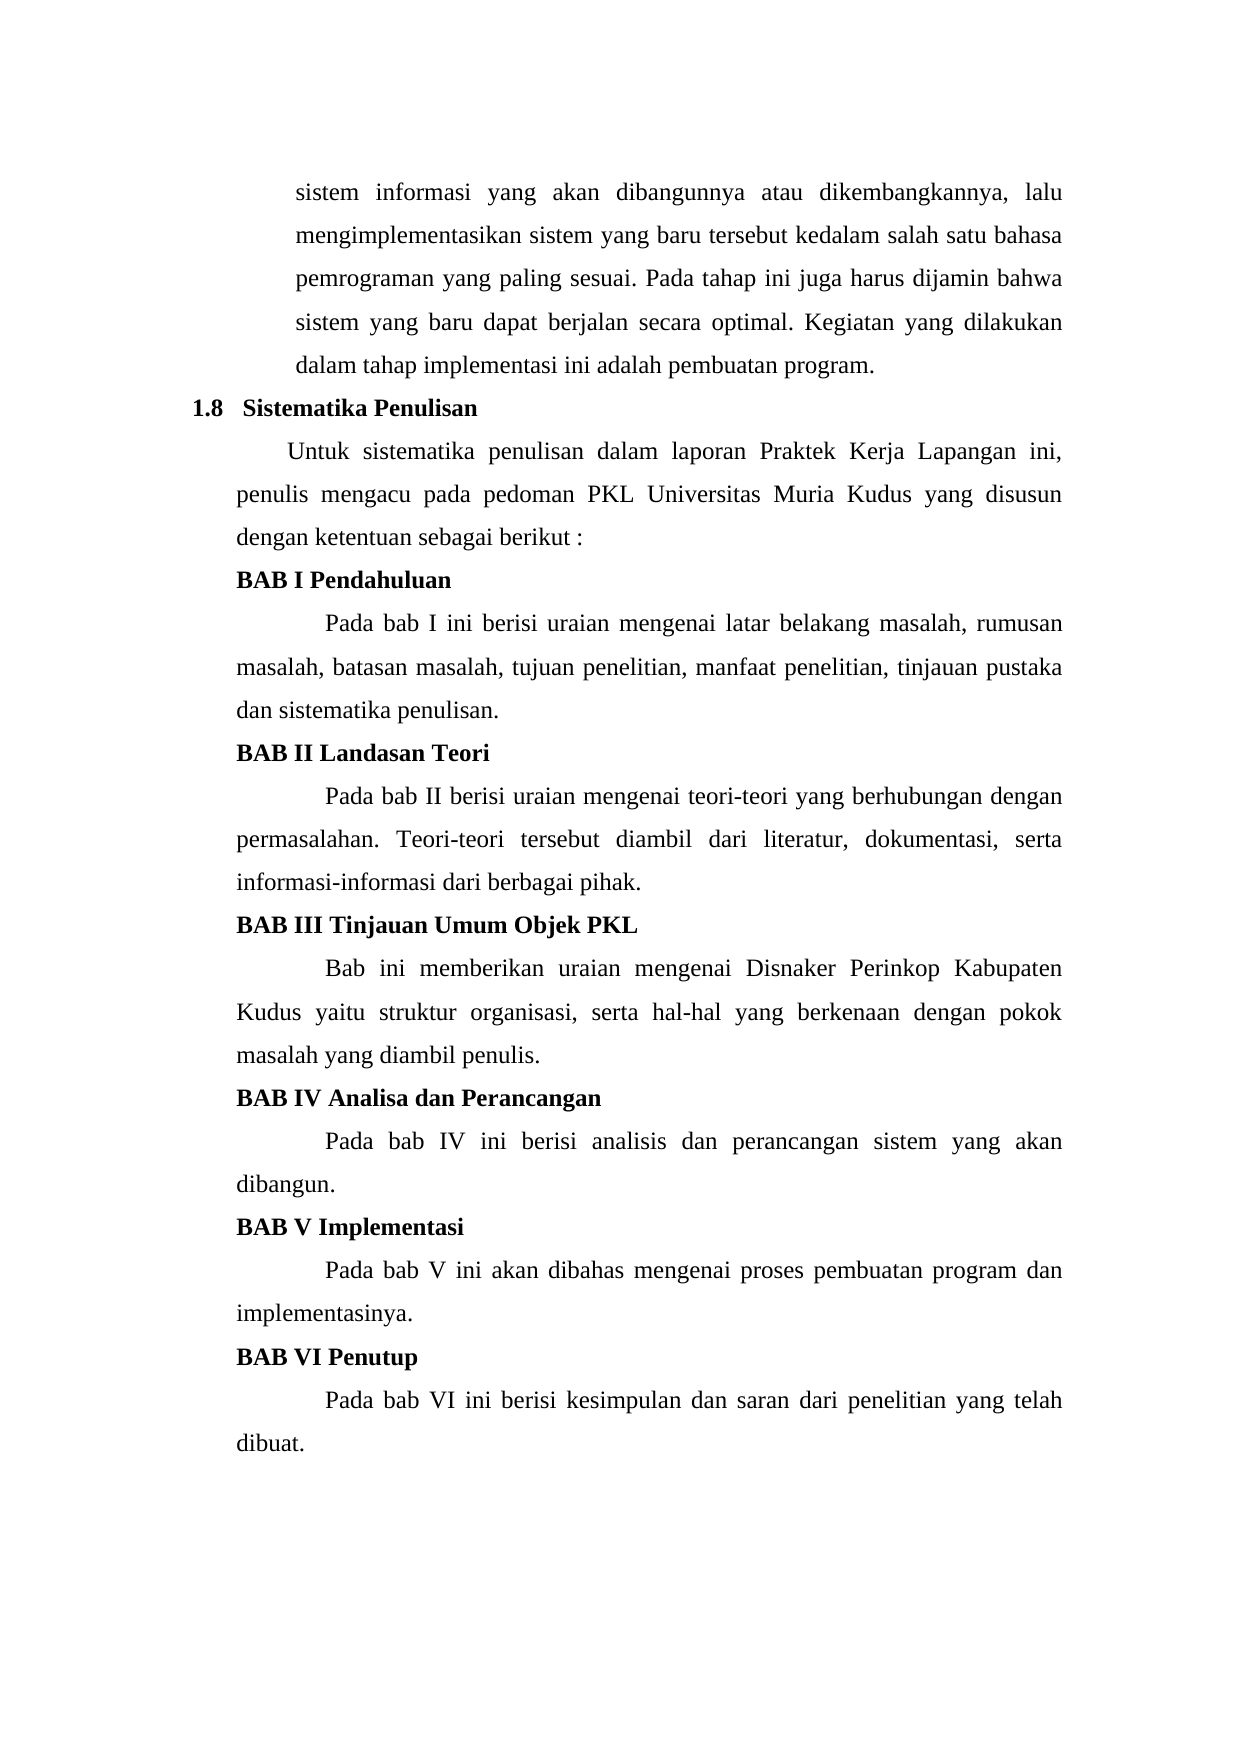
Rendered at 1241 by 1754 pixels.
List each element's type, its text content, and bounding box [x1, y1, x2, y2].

list Pada bab II berisi uraian mengenai teori-teori yang berhubungan dengan permasalahan. Teori-teori tersebut diambil dari literatur, dokumentasi, serta informasi-informasi dari berbagai pihak. [236, 781, 1063, 896]
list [295, 177, 1063, 378]
list BAB III Tinjauan Umum Objek PKL [236, 910, 1063, 939]
list Untuk sistematika penulisan dalam laporan Praktek Kerja Lapangan ini, penulis mengacu pada pedoman PKL Universitas Muria Kudus yang disusun dengan ketentuan sebagai berikut : [236, 436, 1063, 551]
list Pada bab VI ini berisi kesimpulan dan saran dari penelitian yang telah dibuat. [236, 1385, 1063, 1457]
list Pada bab V ini akan dibahas mengenai proses pembuatan program dan implementasinya. [236, 1255, 1063, 1327]
list BAB V Implementasi [236, 1212, 1063, 1241]
list BAB II Landasan Teori [236, 738, 1063, 767]
list BAB VI Penutup [236, 1342, 1063, 1370]
list BAB I Pendahuluan [236, 565, 1063, 594]
list BAB IV Analisa dan Perancangan [236, 1083, 1063, 1112]
list Pada bab I ini berisi uraian mengenai latar belakang masalah, rumusan masalah, batasan masalah, tujuan penelitian, manfaat penelitian, tinjauan pustaka dan sistematika penulisan. [236, 608, 1063, 723]
list Pada bab IV ini berisi analisis dan perancangan sistem yang akan dibangun. [236, 1126, 1063, 1198]
list Bab ini memberikan uraian mengenai Disnaker Perinkop Kabupaten Kudus yaitu struktur organisasi, serta hal-hal yang berkenaan dengan pokok masalah yang diambil penulis. [236, 953, 1063, 1068]
list Sistematika Penulisan [192, 393, 1063, 422]
